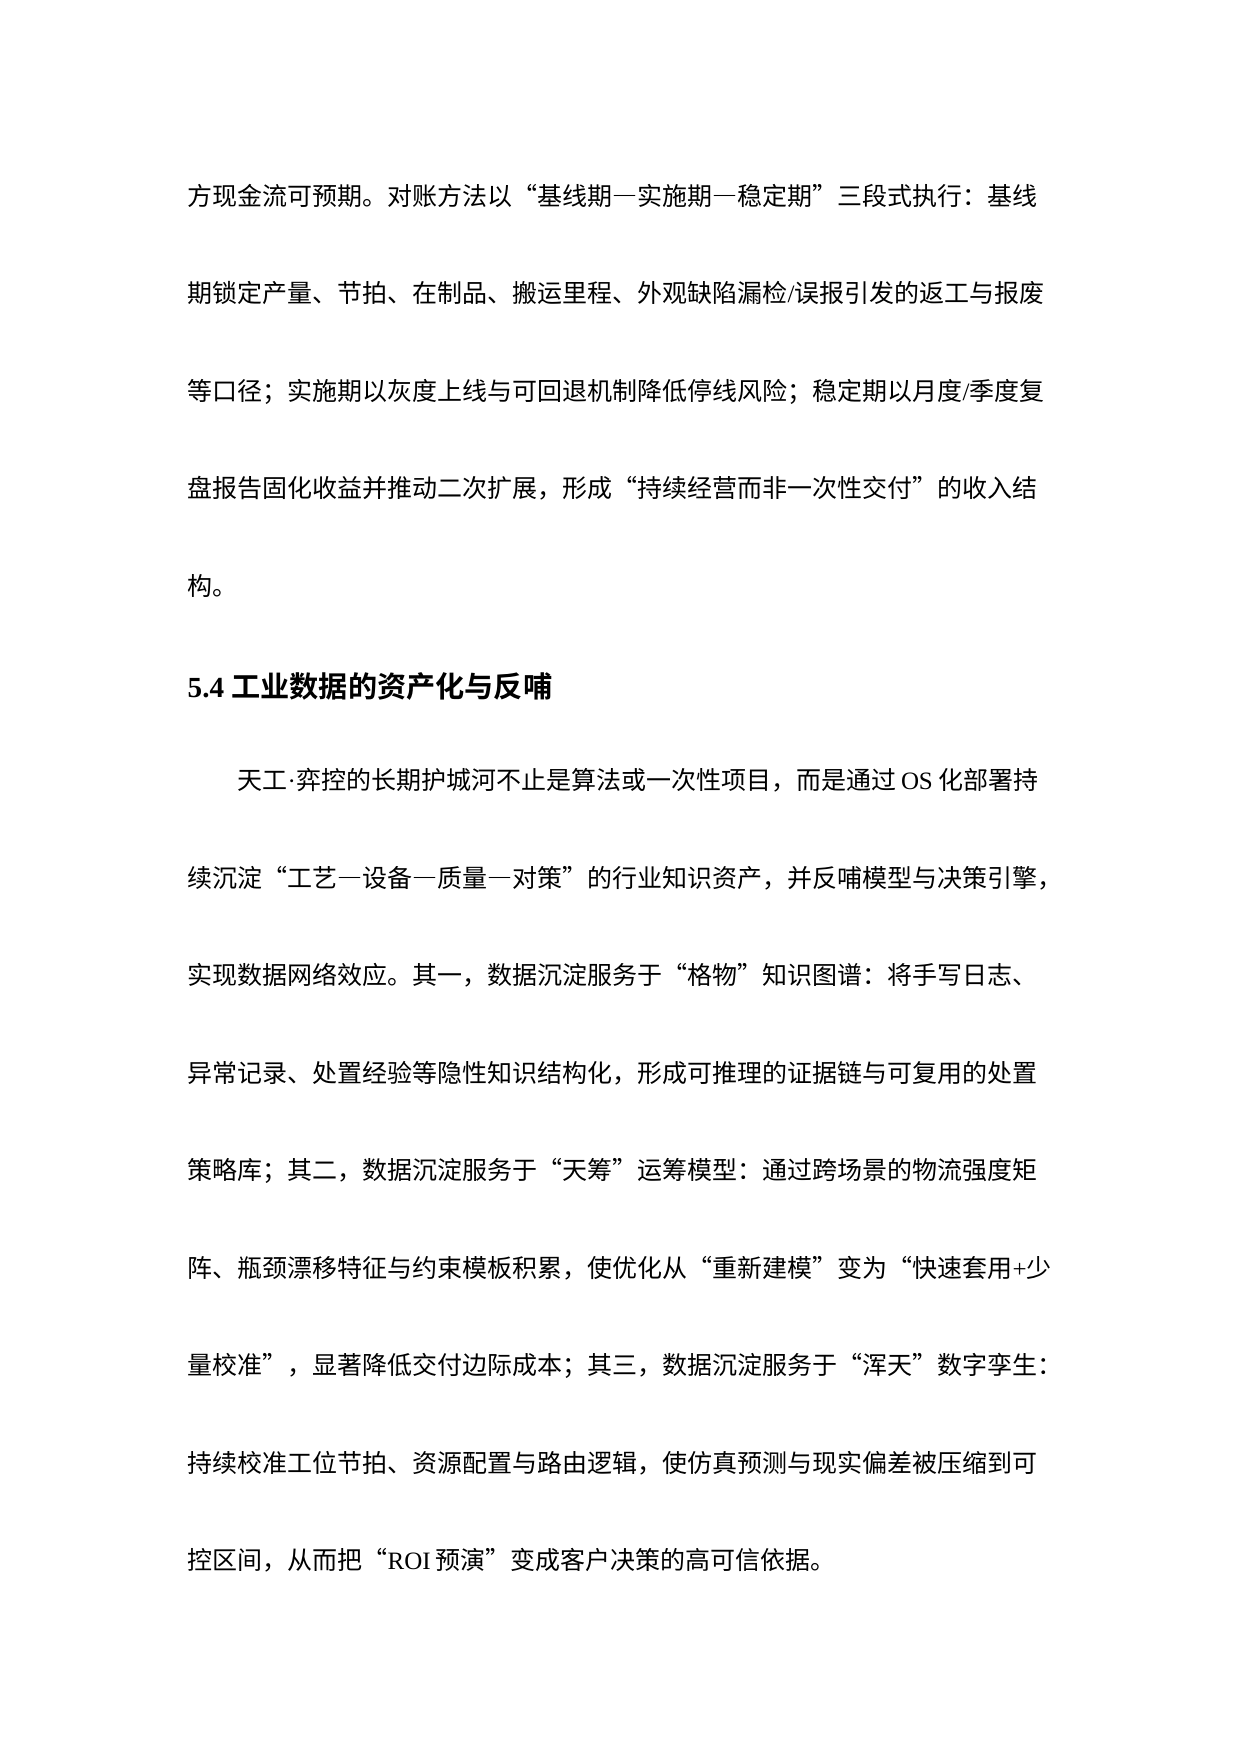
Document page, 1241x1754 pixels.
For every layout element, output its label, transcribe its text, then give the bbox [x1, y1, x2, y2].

subtitle 5.4 工业数据的资产化与反哺 [187, 652, 1053, 717]
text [187, 162, 1053, 617]
text 天工·弈控的长期护城河不止是算法或一次性项目，而是通过OS化部署持续沉淀“工艺—设备—质量—对策”的行业知识资产，并反哺模型与决策引擎，实现数据网络效应。其一，数据沉淀服务于“格物”知识图谱：将手写日志、异常记录、处置经验等隐性知识结构化，形成可推理的证据链与可复用的处置策略库；其二，数据沉淀服务于“天筹”运筹模型：通过跨场景的物流强度矩阵、瓶颈漂移特征与约束模板积累，使优化从“重新建模”变为“快速套用+少量校准”，显著降低交付边际成本；其三，数据沉淀服务于“浑天”数字孪生：持续校准工位节拍、资源配置与路由逻辑，使仿真预测与现实偏差被压缩到可控区间，从而把“ROI预演”变成客户决策的高可信依据。 [187, 746, 1053, 1591]
